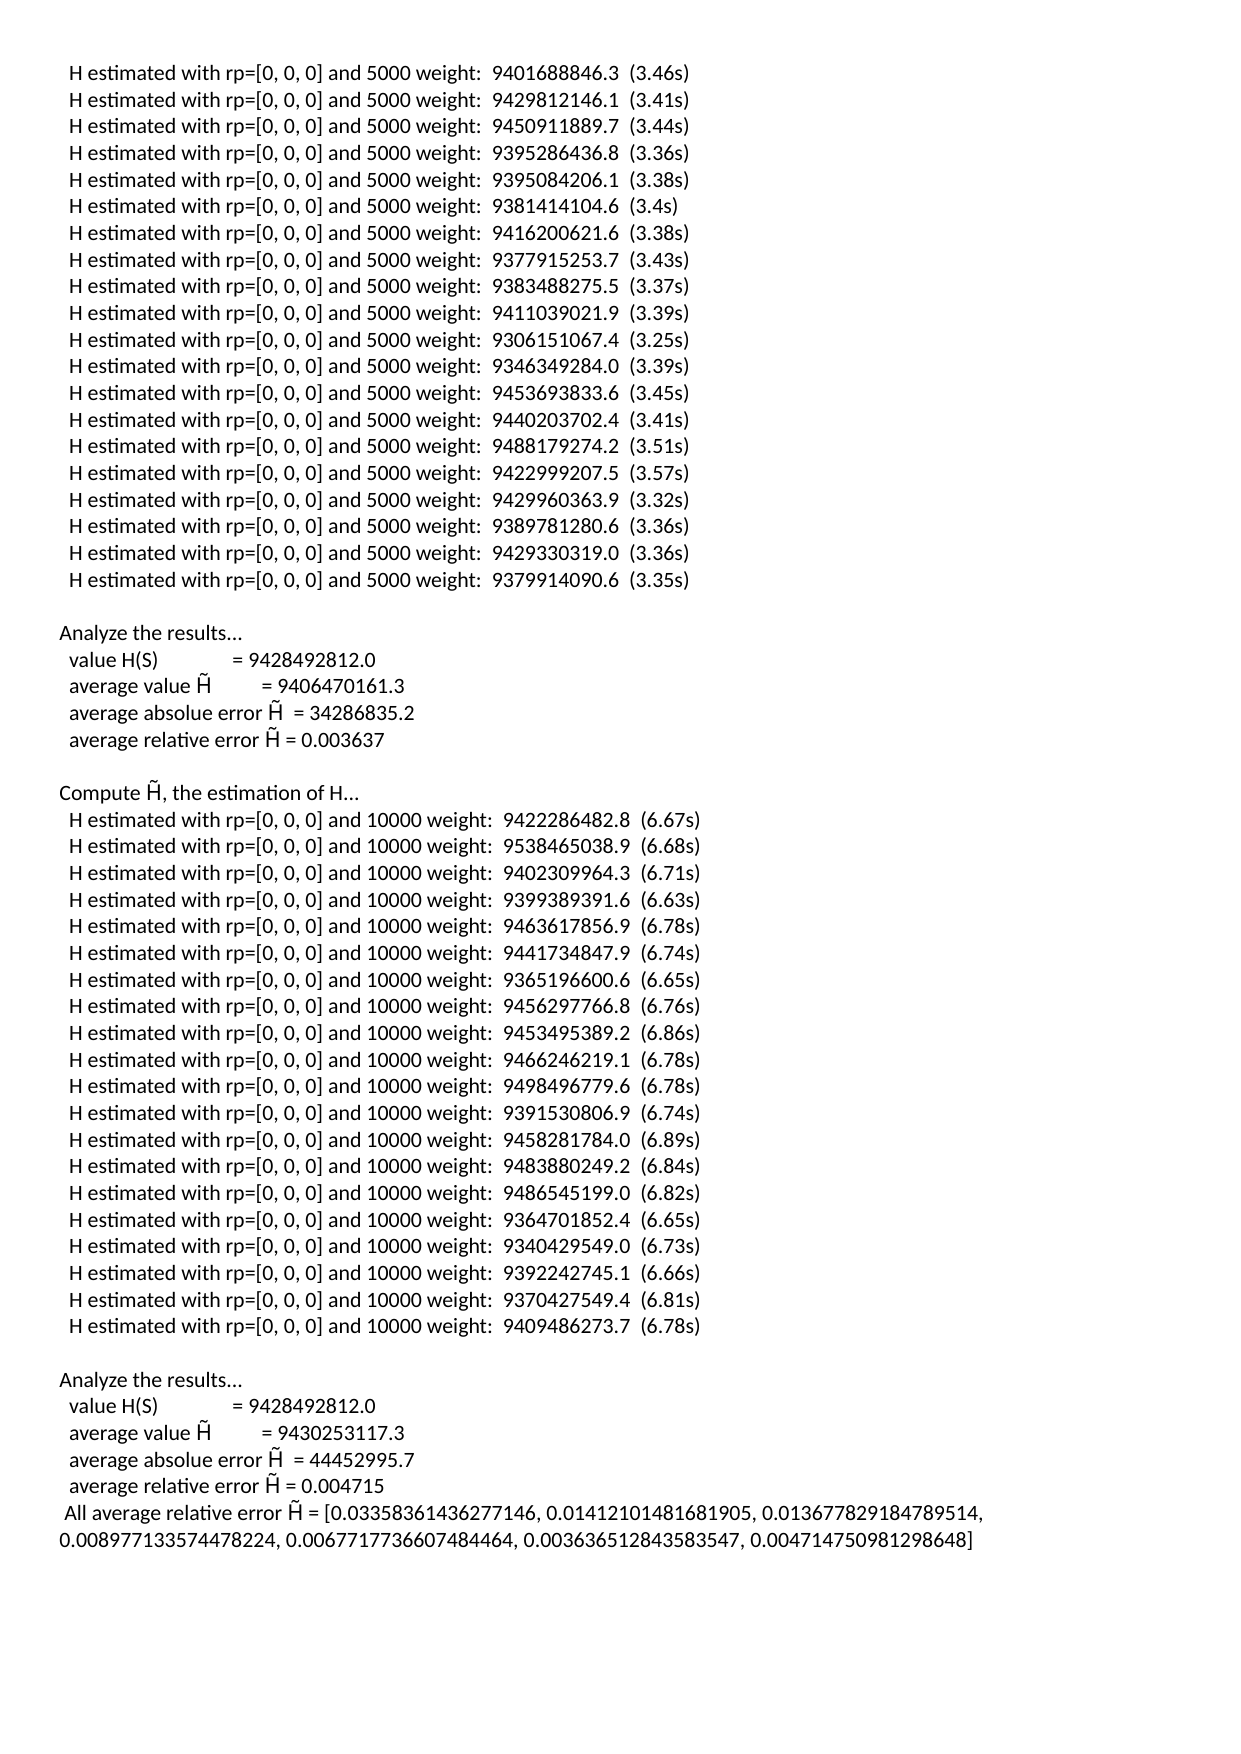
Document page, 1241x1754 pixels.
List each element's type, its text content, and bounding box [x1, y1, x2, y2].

text H estimated with rp=[0, 0, 0] and 10000 weight: 9365196600.6 (6.65s) [59, 966, 1181, 992]
text H estimated with rp=[0, 0, 0] and 10000 weight: 9391530806.9 (6.74s) [59, 1099, 1181, 1126]
text H estimated with rp=[0, 0, 0] and 10000 weight: 9364701852.4 (6.65s) [59, 1206, 1181, 1232]
text H estimated with rp=[0, 0, 0] and 5000 weight: 9450911889.7 (3.44s) [59, 112, 1181, 139]
text H estimated with rp=[0, 0, 0] and 5000 weight: 9453693833.6 (3.45s) [59, 379, 1181, 406]
text Compute H̃, the estimation of H... [59, 779, 1181, 806]
text Analyze the results... [59, 1366, 1181, 1392]
text average relative error H̃ = 0.003637 [59, 726, 1181, 752]
text H estimated with rp=[0, 0, 0] and 5000 weight: 9429330319.0 (3.36s) [59, 539, 1181, 566]
text H estimated with rp=[0, 0, 0] and 10000 weight: 9422286482.8 (6.67s) [59, 806, 1181, 832]
text average relative error H̃ = 0.004715 [59, 1472, 1181, 1499]
text H estimated with rp=[0, 0, 0] and 5000 weight: 9377915253.7 (3.43s) [59, 246, 1181, 272]
text average absolue error H̃ = 44452995.7 [59, 1446, 1181, 1472]
text All average relative error H̃ = [0.03358361436277146, 0.01412101481681905, 0.013677829184789514, 0.008977133574478224, 0.0067717736607484464, 0.003636512843583547, 0.004714750981298648] [59, 1499, 1181, 1552]
text average value H̃ = 9406470161.3 [59, 672, 1181, 699]
text H estimated with rp=[0, 0, 0] and 5000 weight: 9379914090.6 (3.35s) [59, 566, 1181, 592]
text H estimated with rp=[0, 0, 0] and 5000 weight: 9395286436.8 (3.36s) [59, 139, 1181, 166]
text average absolue error H̃ = 34286835.2 [59, 699, 1181, 726]
text value H(S) = 9428492812.0 [59, 646, 1181, 672]
text H estimated with rp=[0, 0, 0] and 5000 weight: 9306151067.4 (3.25s) [59, 326, 1181, 352]
text value H(S) = 9428492812.0 [59, 1392, 1181, 1419]
text H estimated with rp=[0, 0, 0] and 10000 weight: 9392242745.1 (6.66s) [59, 1259, 1181, 1286]
text average value H̃ = 9430253117.3 [59, 1419, 1181, 1446]
text H estimated with rp=[0, 0, 0] and 10000 weight: 9486545199.0 (6.82s) [59, 1179, 1181, 1206]
text H estimated with rp=[0, 0, 0] and 10000 weight: 9483880249.2 (6.84s) [59, 1152, 1181, 1179]
text H estimated with rp=[0, 0, 0] and 10000 weight: 9441734847.9 (6.74s) [59, 939, 1181, 966]
text H estimated with rp=[0, 0, 0] and 10000 weight: 9458281784.0 (6.89s) [59, 1126, 1181, 1152]
text H estimated with rp=[0, 0, 0] and 5000 weight: 9381414104.6 (3.4s) [59, 192, 1181, 219]
text H estimated with rp=[0, 0, 0] and 10000 weight: 9340429549.0 (6.73s) [59, 1232, 1181, 1259]
text H estimated with rp=[0, 0, 0] and 10000 weight: 9453495389.2 (6.86s) [59, 1019, 1181, 1046]
text H estimated with rp=[0, 0, 0] and 5000 weight: 9429960363.9 (3.32s) [59, 486, 1181, 512]
text H estimated with rp=[0, 0, 0] and 10000 weight: 9466246219.1 (6.78s) [59, 1046, 1181, 1072]
text H estimated with rp=[0, 0, 0] and 5000 weight: 9440203702.4 (3.41s) [59, 406, 1181, 432]
text H estimated with rp=[0, 0, 0] and 5000 weight: 9416200621.6 (3.38s) [59, 219, 1181, 246]
text H estimated with rp=[0, 0, 0] and 10000 weight: 9402309964.3 (6.71s) [59, 859, 1181, 886]
text H estimated with rp=[0, 0, 0] and 5000 weight: 9401688846.3 (3.46s) [59, 59, 1181, 86]
text H estimated with rp=[0, 0, 0] and 5000 weight: 9411039021.9 (3.39s) [59, 299, 1181, 326]
text H estimated with rp=[0, 0, 0] and 5000 weight: 9422999207.5 (3.57s) [59, 459, 1181, 486]
text H estimated with rp=[0, 0, 0] and 10000 weight: 9456297766.8 (6.76s) [59, 992, 1181, 1019]
text H estimated with rp=[0, 0, 0] and 10000 weight: 9463617856.9 (6.78s) [59, 912, 1181, 939]
text H estimated with rp=[0, 0, 0] and 10000 weight: 9370427549.4 (6.81s) [59, 1286, 1181, 1312]
text H estimated with rp=[0, 0, 0] and 10000 weight: 9399389391.6 (6.63s) [59, 886, 1181, 912]
text H estimated with rp=[0, 0, 0] and 5000 weight: 9346349284.0 (3.39s) [59, 352, 1181, 379]
text Analyze the results... [59, 619, 1181, 646]
text H estimated with rp=[0, 0, 0] and 10000 weight: 9409486273.7 (6.78s) [59, 1312, 1181, 1339]
text H estimated with rp=[0, 0, 0] and 5000 weight: 9488179274.2 (3.51s) [59, 432, 1181, 459]
text H estimated with rp=[0, 0, 0] and 5000 weight: 9383488275.5 (3.37s) [59, 272, 1181, 299]
text H estimated with rp=[0, 0, 0] and 5000 weight: 9429812146.1 (3.41s) [59, 86, 1181, 112]
text H estimated with rp=[0, 0, 0] and 5000 weight: 9395084206.1 (3.38s) [59, 166, 1181, 192]
text H estimated with rp=[0, 0, 0] and 10000 weight: 9538465038.9 (6.68s) [59, 832, 1181, 859]
text H estimated with rp=[0, 0, 0] and 5000 weight: 9389781280.6 (3.36s) [59, 512, 1181, 539]
text H estimated with rp=[0, 0, 0] and 10000 weight: 9498496779.6 (6.78s) [59, 1072, 1181, 1099]
